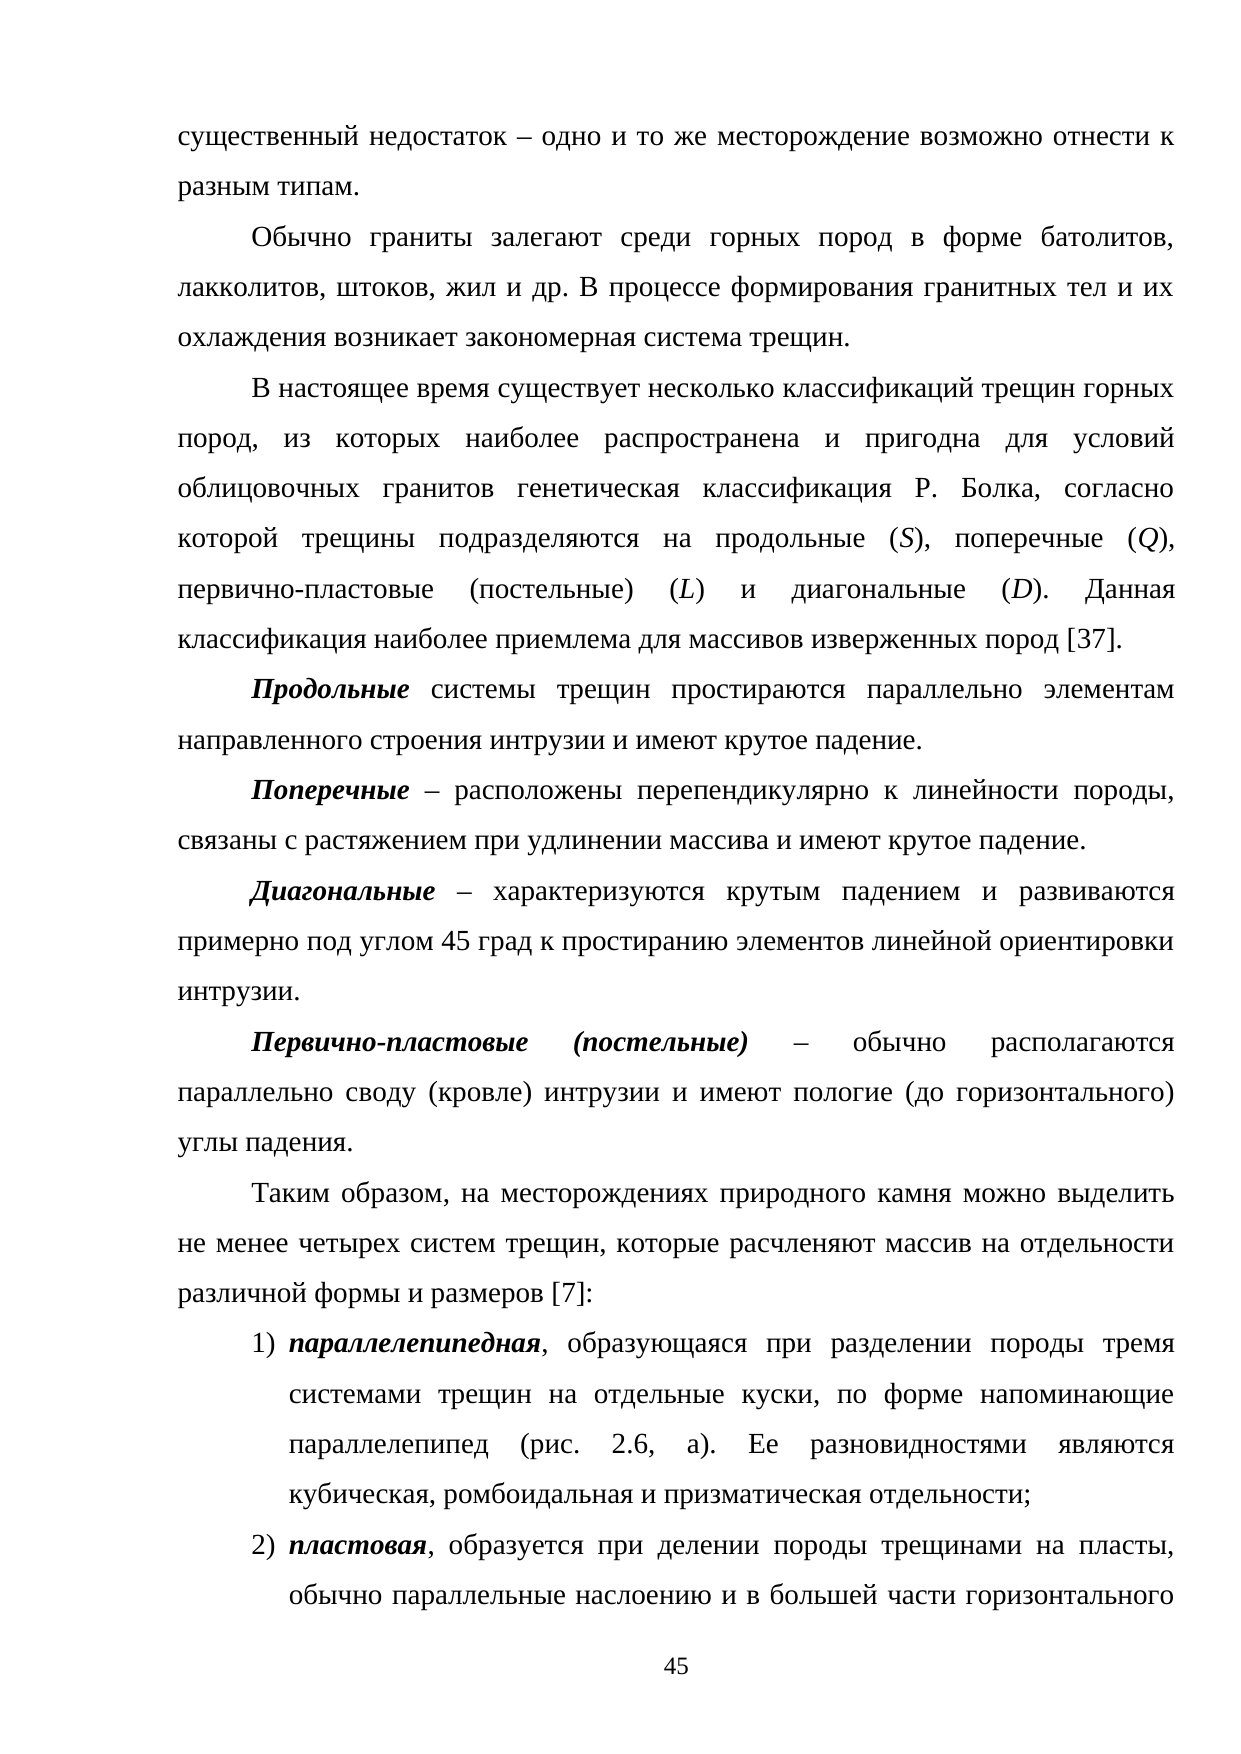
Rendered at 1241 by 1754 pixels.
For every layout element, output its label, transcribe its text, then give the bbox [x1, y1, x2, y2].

text Таким образом, на месторождениях природного камня можно выделить не менее четырех систем трещин, которые расчленяют массив на отдельности различной формы и размеров [7]: [177, 1175, 1175, 1309]
text В настоящее время существует несколько классификаций трещин горных пород, из которых наиболее распространена и пригодна для условий облицовочных гранитов генетическая классификация Р. Болка, согласно которой трещины подразделяются на продольные (S), поперечные (Q), первично-пластовые (постельные) (L) и диагональные (D). Данная классификация наиболее приемлема для массивов изверженных пород [37]. [177, 370, 1175, 655]
text Обычно граниты залегают среди горных пород в форме батолитов, лакколитов, штоков, жил и др. В процессе формирования гранитных тел и их охлаждения возникает закономерная система трещин. [177, 219, 1175, 353]
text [177, 118, 1175, 202]
text Продольные системы трещин простираются параллельно элементам направленного строения интрузии и имеют крутое падение. [177, 672, 1175, 755]
text Диагональные – характеризуются крутым падением и развиваются примерно под углом 45 град к простиранию элементов линейной ориентировки интрузии. [177, 873, 1175, 1007]
list параллелепипедная, образующаяся при разделении породы тремя системами трещин на отдельные куски, по форме напоминающие параллелепипед (рис. 2.6, а). Ее разновидностями являются кубическая, ромбоидальная и призматическая отдельности; [251, 1326, 1175, 1510]
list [251, 1527, 1175, 1611]
text Первично-пластовые (постельные) – обычно располагаются параллельно своду (кровле) интрузии и имеют пологие (до горизонтального) углы падения. [177, 1024, 1175, 1158]
text Поперечные – расположены перепендикулярно к линейности породы, связаны с растяжением при удлинении массива и имеют крутое падение. [177, 772, 1175, 856]
